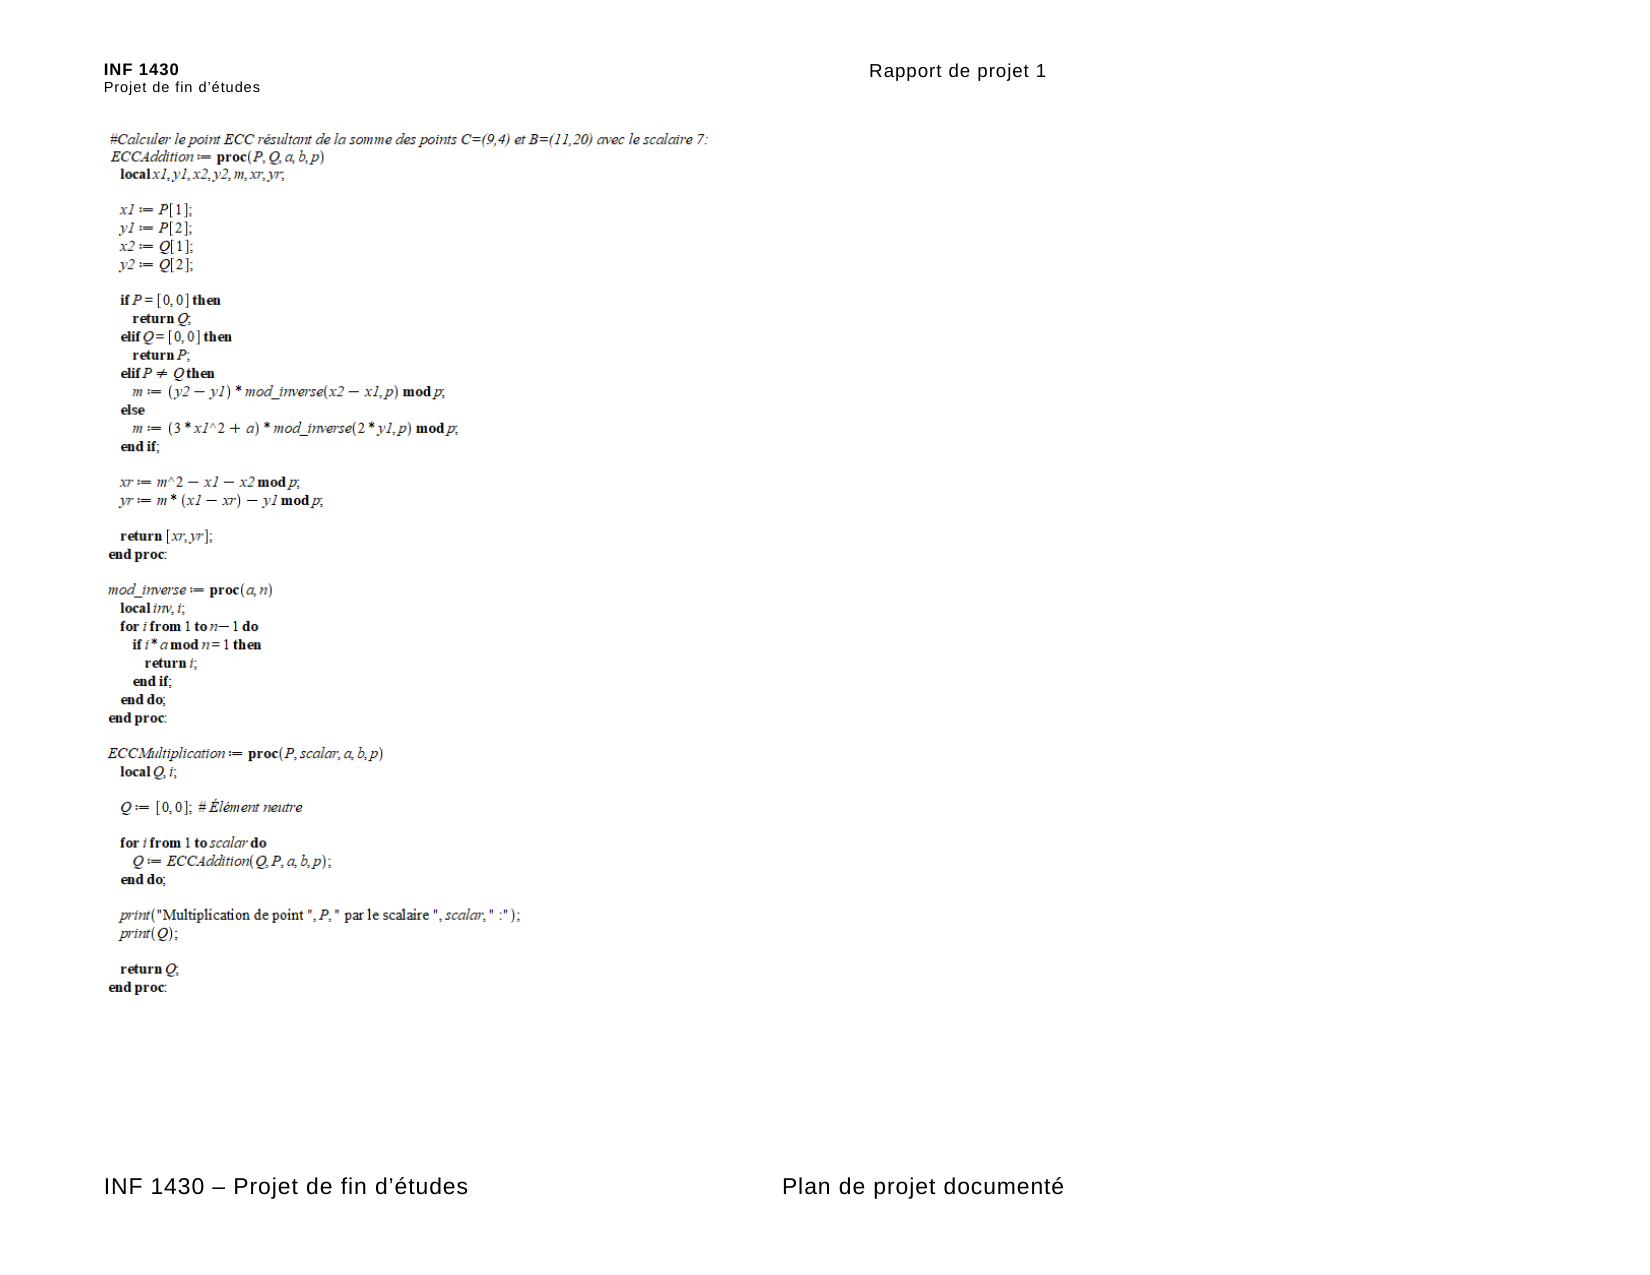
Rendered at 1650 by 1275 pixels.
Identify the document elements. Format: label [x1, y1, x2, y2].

picture [103, 130, 1547, 998]
